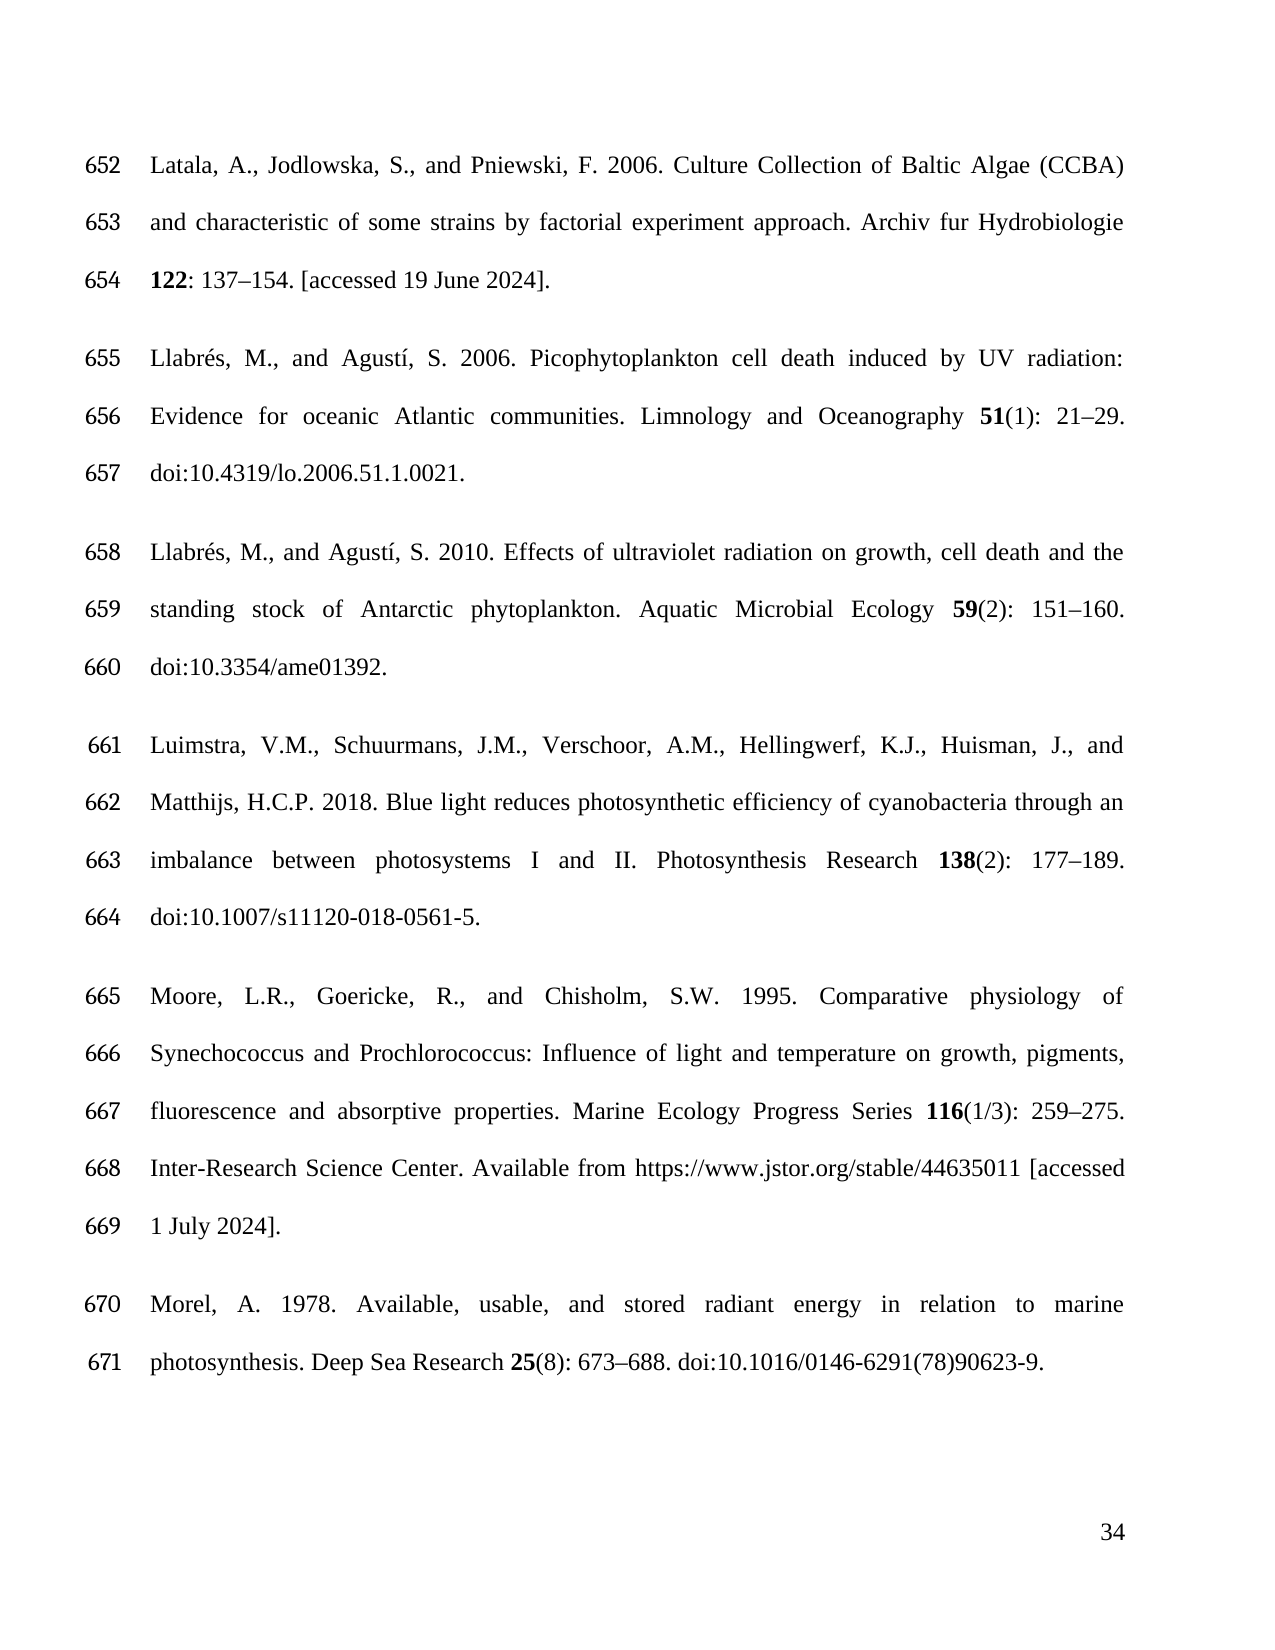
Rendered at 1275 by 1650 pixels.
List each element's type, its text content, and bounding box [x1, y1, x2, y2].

text Latala, A., Jodlowska, S., and Pniewski, F. 2006. Culture Collection of Baltic Algae (CCBA) and characteristic of some strains by factorial experiment approach. Archiv fur Hydrobiologie 122: 137–154. [accessed 19 June 2024]. [150, 150, 1125, 294]
text Morel, A. 1978. Available, usable, and stored radiant energy in relation to marine photosynthesis. Deep Sea Research 25(8): 673–688. doi:10.1016/0146-6291(78)90623-9. [150, 1289, 1125, 1375]
text Llabrés, M., and Agustí, S. 2010. Effects of ultraviolet radiation on growth, cell death and the standing stock of Antarctic phytoplankton. Aquatic Microbial Ecology 59(2): 151–160. doi:10.3354/ame01392. [150, 537, 1125, 680]
text Luimstra, V.M., Schuurmans, J.M., Verschoor, A.M., Hellingwerf, K.J., Huisman, J., and Matthijs, H.C.P. 2018. Blue light reduces photosynthetic efficiency of cyanobacteria through an imbalance between photosystems I and II. Photosynthesis Research 138(2): 177–189. doi:10.1007/s11120-018-0561-5. [150, 730, 1125, 931]
text Moore, L.R., Goericke, R., and Chisholm, S.W. 1995. Comparative physiology of Synechococcus and Prochlorococcus: Influence of light and temperature on growth, pigments, fluorescence and absorptive properties. Marine Ecology Progress Series 116(1/3): 259–275. Inter-Research Science Center. Available from https://www.jstor.org/stable/44635011 [accessed 1 July 2024]. [150, 981, 1125, 1239]
text Llabrés, M., and Agustí, S. 2006. Picophytoplankton cell death induced by UV radiation: Evidence for oceanic Atlantic communities. Limnology and Oceanography 51(1): 21–29. doi:10.4319/lo.2006.51.1.0021. [150, 343, 1125, 487]
